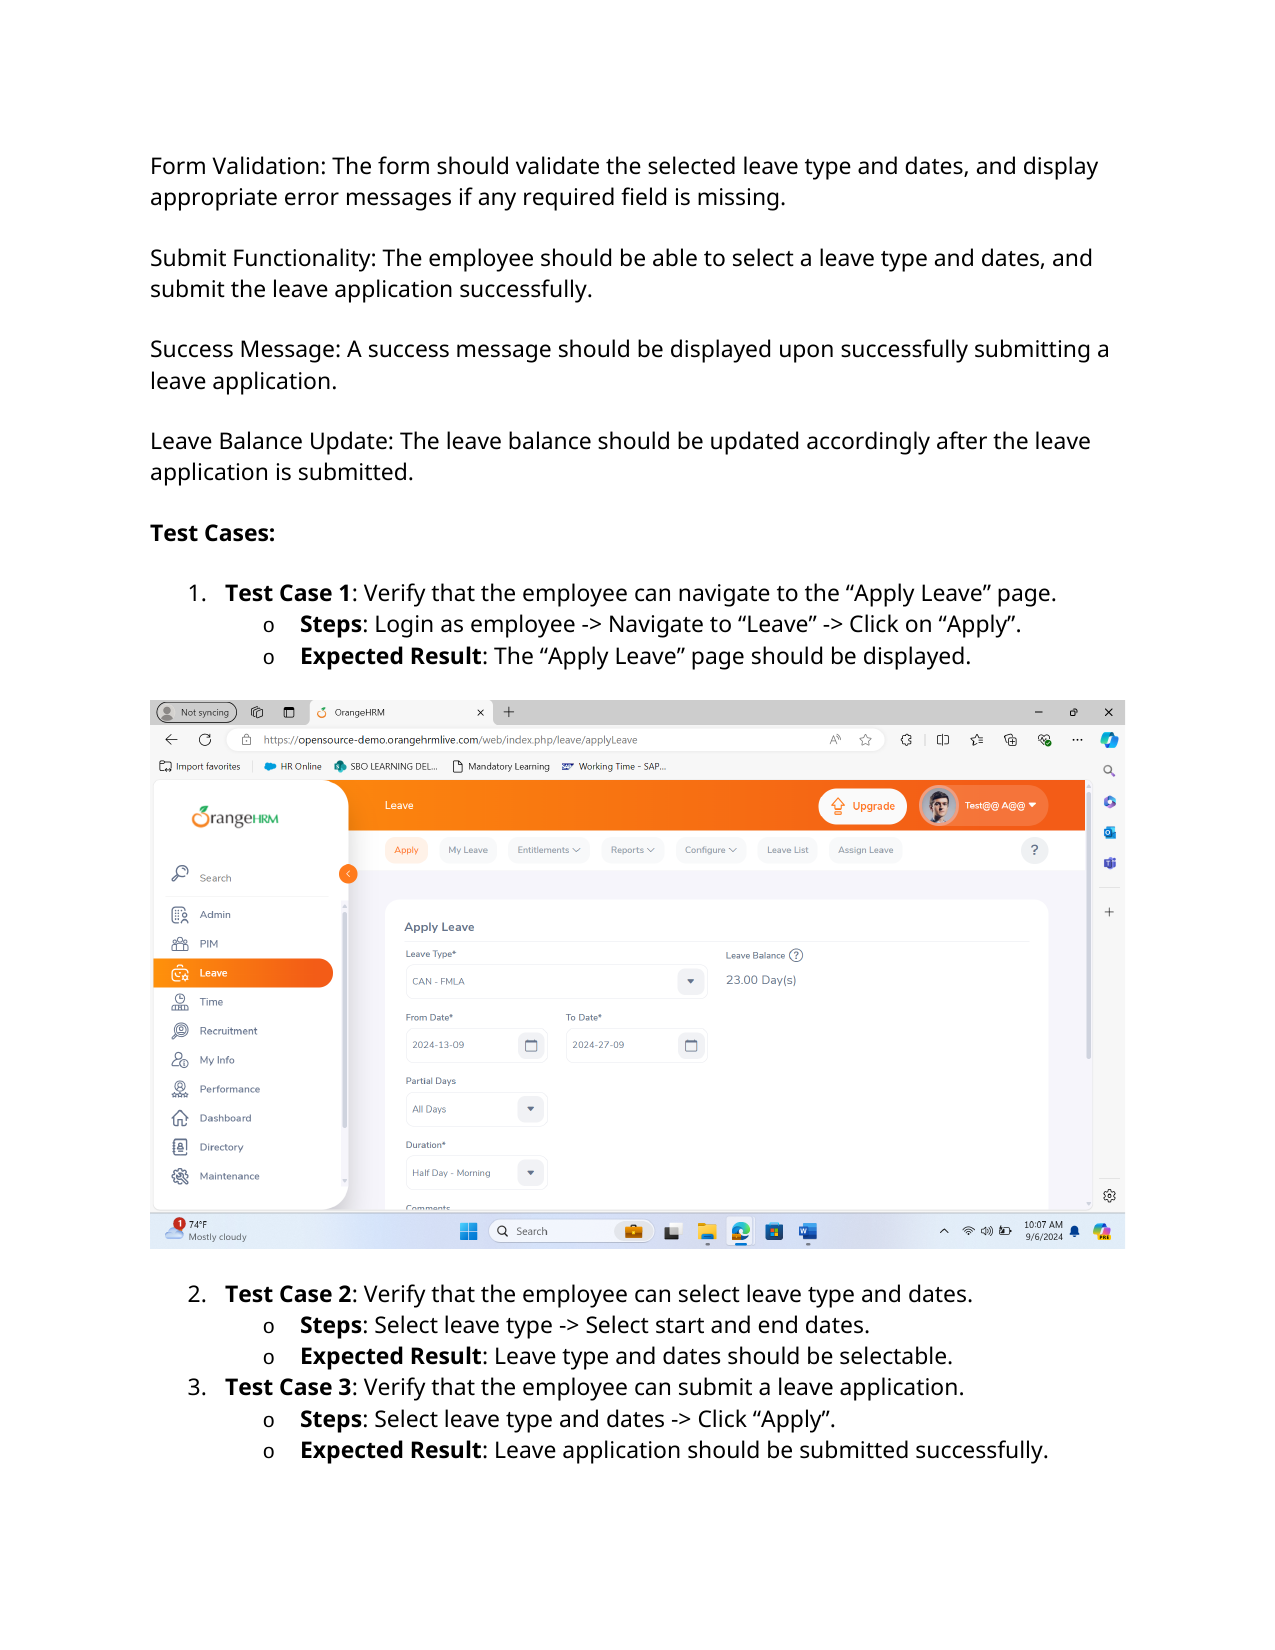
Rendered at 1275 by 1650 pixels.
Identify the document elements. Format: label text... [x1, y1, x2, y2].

list Expected Result: Leave type and dates should be selectable. [262, 1340, 1125, 1371]
picture [150, 700, 1125, 1249]
text Success Message: A success message should be displayed upon successfully submitting a leave application. [150, 333, 1125, 396]
list Test Case 3: Verify that the employee can submit a leave application. [187, 1371, 1125, 1403]
text Submit Functionality: The employee should be able to select a leave type and dates, and submit the leave application successfully. [150, 242, 1125, 304]
text Test Cases: [150, 517, 1125, 548]
list Steps: Select leave type -> Select start and end dates. [262, 1309, 1125, 1340]
list Test Case 2: Verify that the employee can select leave type and dates. [187, 1278, 1125, 1309]
list Expected Result: Leave application should be submitted successfully. [262, 1434, 1125, 1465]
list Steps: Login as employee -> Navigate to “Leave” -> Click on “Apply”. [262, 608, 1125, 639]
text Form Validation: The form should validate the selected leave type and dates, and display appropriate error messages if any required field is missing. [150, 150, 1125, 212]
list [262, 1403, 1125, 1434]
list Expected Result: The “Apply Leave” page should be displayed. [262, 639, 1125, 671]
text Leave Balance Update: The leave balance should be updated accordingly after the leave application is submitted. [150, 425, 1125, 487]
list Test Case 1: Verify that the employee can navigate to the “Apply Leave” page. [187, 577, 1125, 608]
